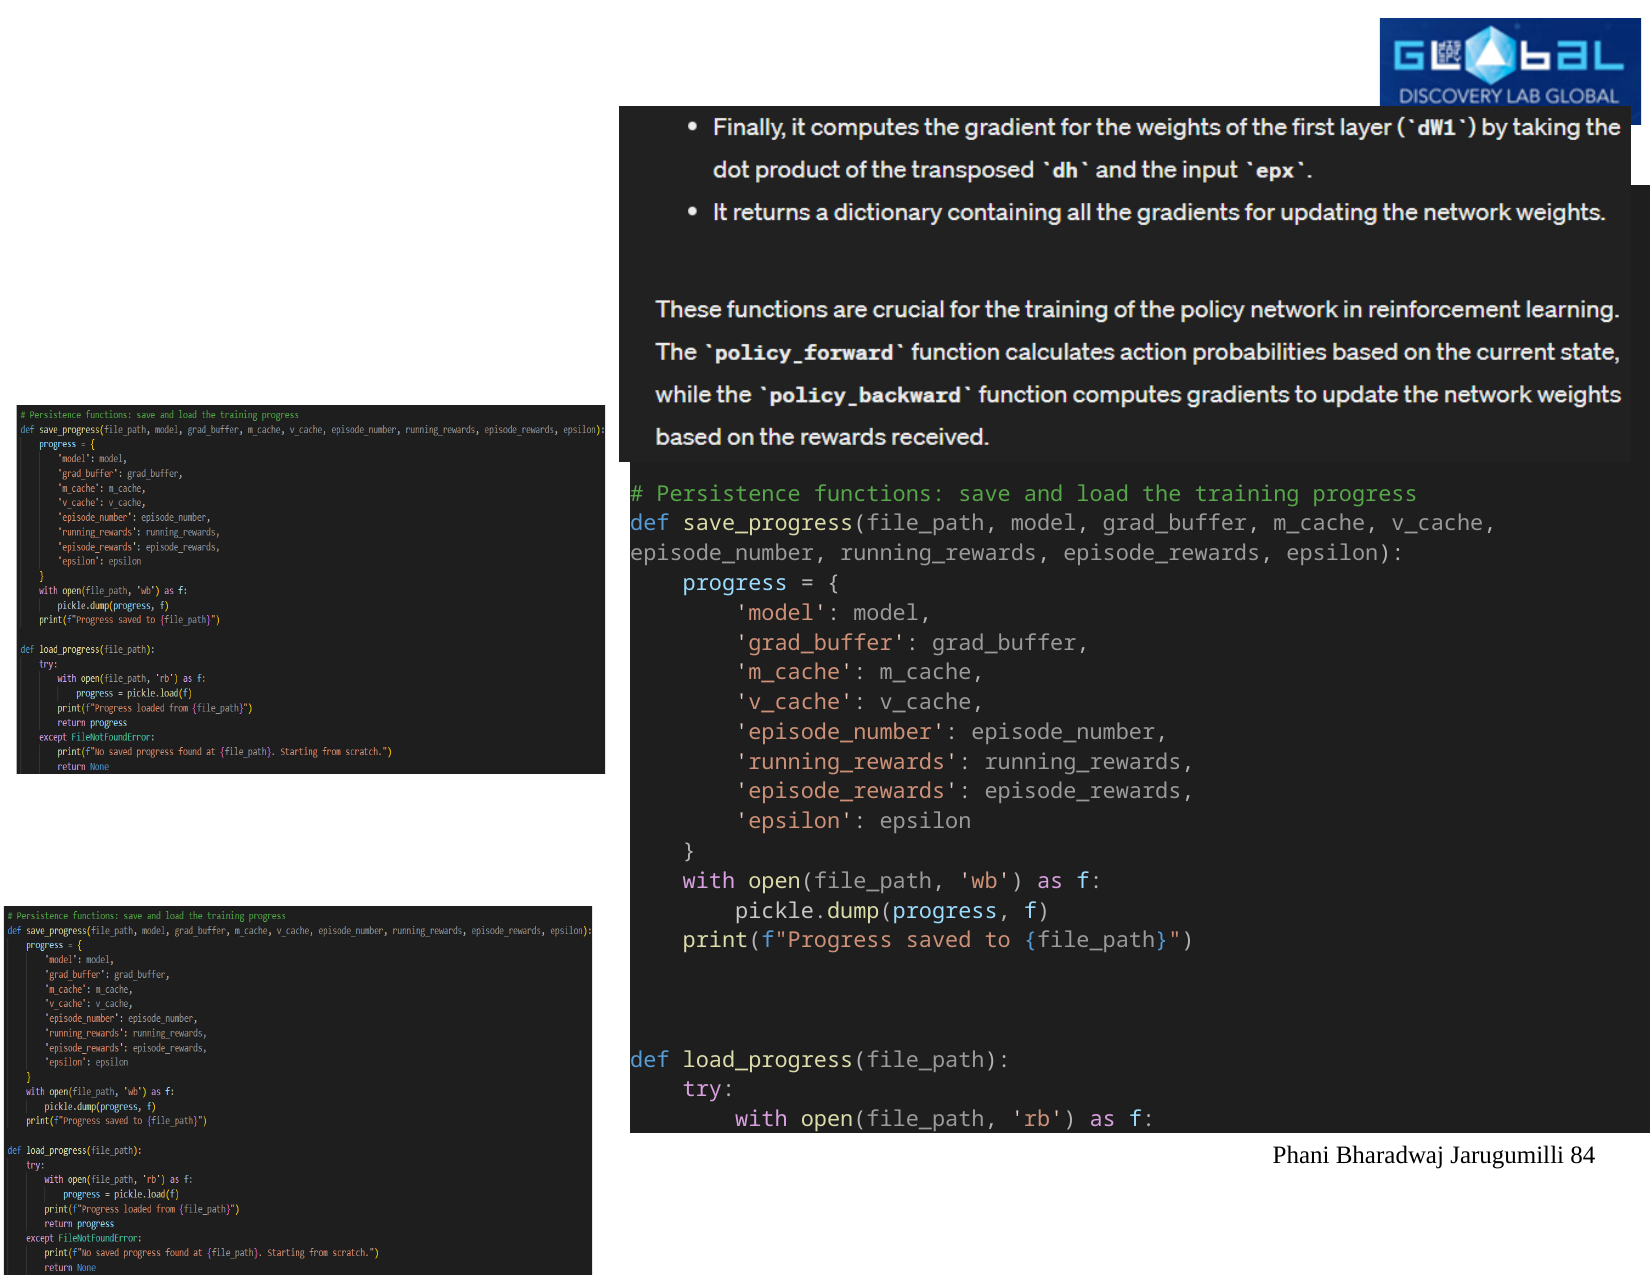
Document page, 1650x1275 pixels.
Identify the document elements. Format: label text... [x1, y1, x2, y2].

text 'model': model, [630, 597, 1650, 626]
text with open(file_path, 'rb') as f: [630, 1103, 1650, 1133]
picture [619, 18, 1642, 462]
text print(f"Progress saved to {file_path}") [630, 924, 1650, 954]
picture [16, 405, 605, 774]
text 'm_cache': m_cache, [630, 656, 1650, 686]
text def load_progress(file_path): [630, 1043, 1650, 1073]
text with open(file_path, 'wb') as f: [630, 865, 1650, 894]
text 'episode_rewards': episode_rewards, [630, 775, 1650, 805]
text def save_progress(file_path, model, grad_buffer, m_cache, v_cache, episode_number, running_rewards, episode_rewards, epsilon): [630, 507, 1650, 567]
text 'epsilon': epsilon [630, 805, 1650, 835]
picture [3, 906, 593, 1275]
text # Persistence functions: save and load the training progress [630, 185, 1650, 507]
text pickle.dump(progress, f) [630, 894, 1650, 924]
text } [630, 835, 1650, 865]
text 'v_cache': v_cache, [630, 686, 1650, 716]
text 'grad_buffer': grad_buffer, [630, 626, 1650, 656]
text progress = { [630, 567, 1650, 597]
text 'episode_number': episode_number, [630, 716, 1650, 746]
text 'running_rewards': running_rewards, [630, 746, 1650, 775]
text try: [630, 1073, 1650, 1103]
